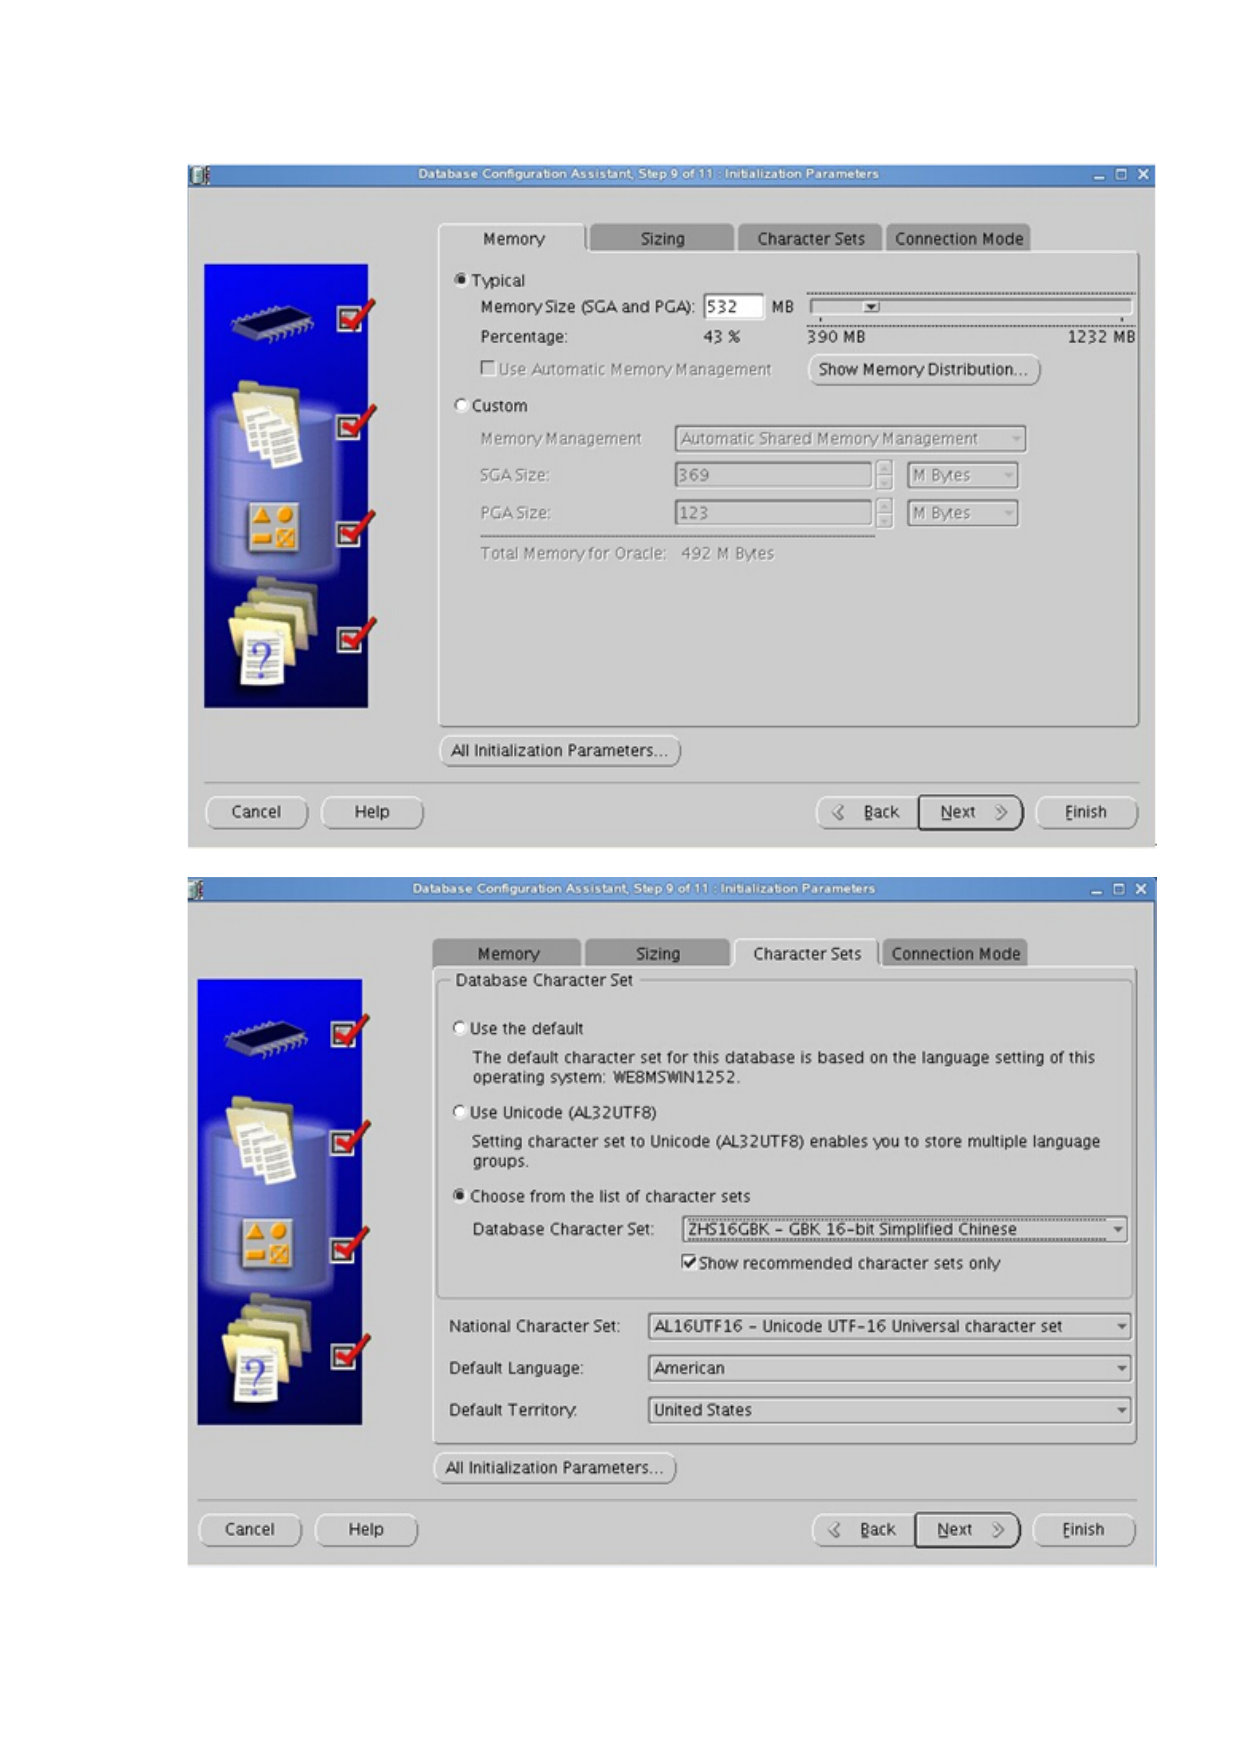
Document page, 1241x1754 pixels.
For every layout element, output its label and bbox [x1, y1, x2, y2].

picture [187, 877, 1157, 1568]
picture [187, 162, 1157, 849]
